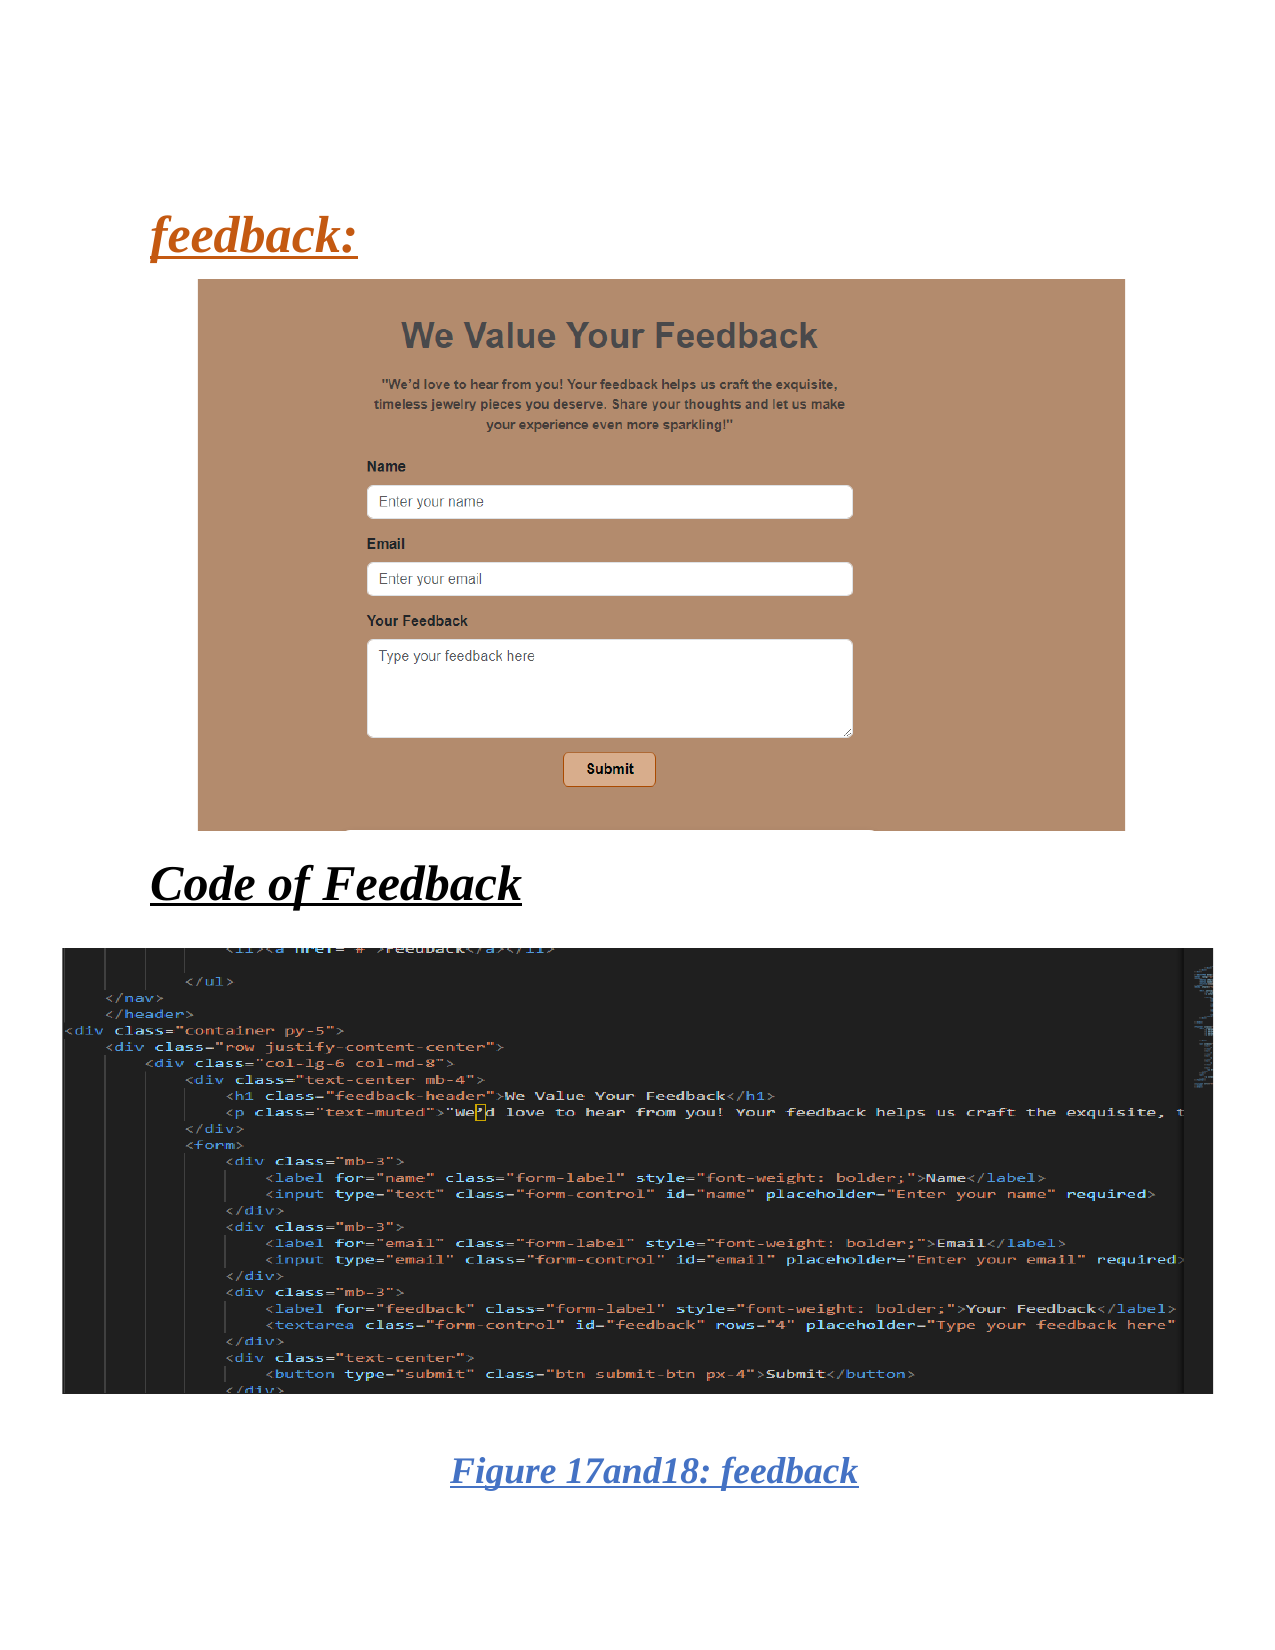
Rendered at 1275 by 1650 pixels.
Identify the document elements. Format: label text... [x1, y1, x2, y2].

picture [62, 948, 1214, 1394]
text feedback: [150, 204, 1125, 264]
picture [197, 279, 1125, 831]
text Figure 17and18: feedback [375, 1448, 1125, 1492]
text Code of Feedback [150, 853, 1125, 911]
